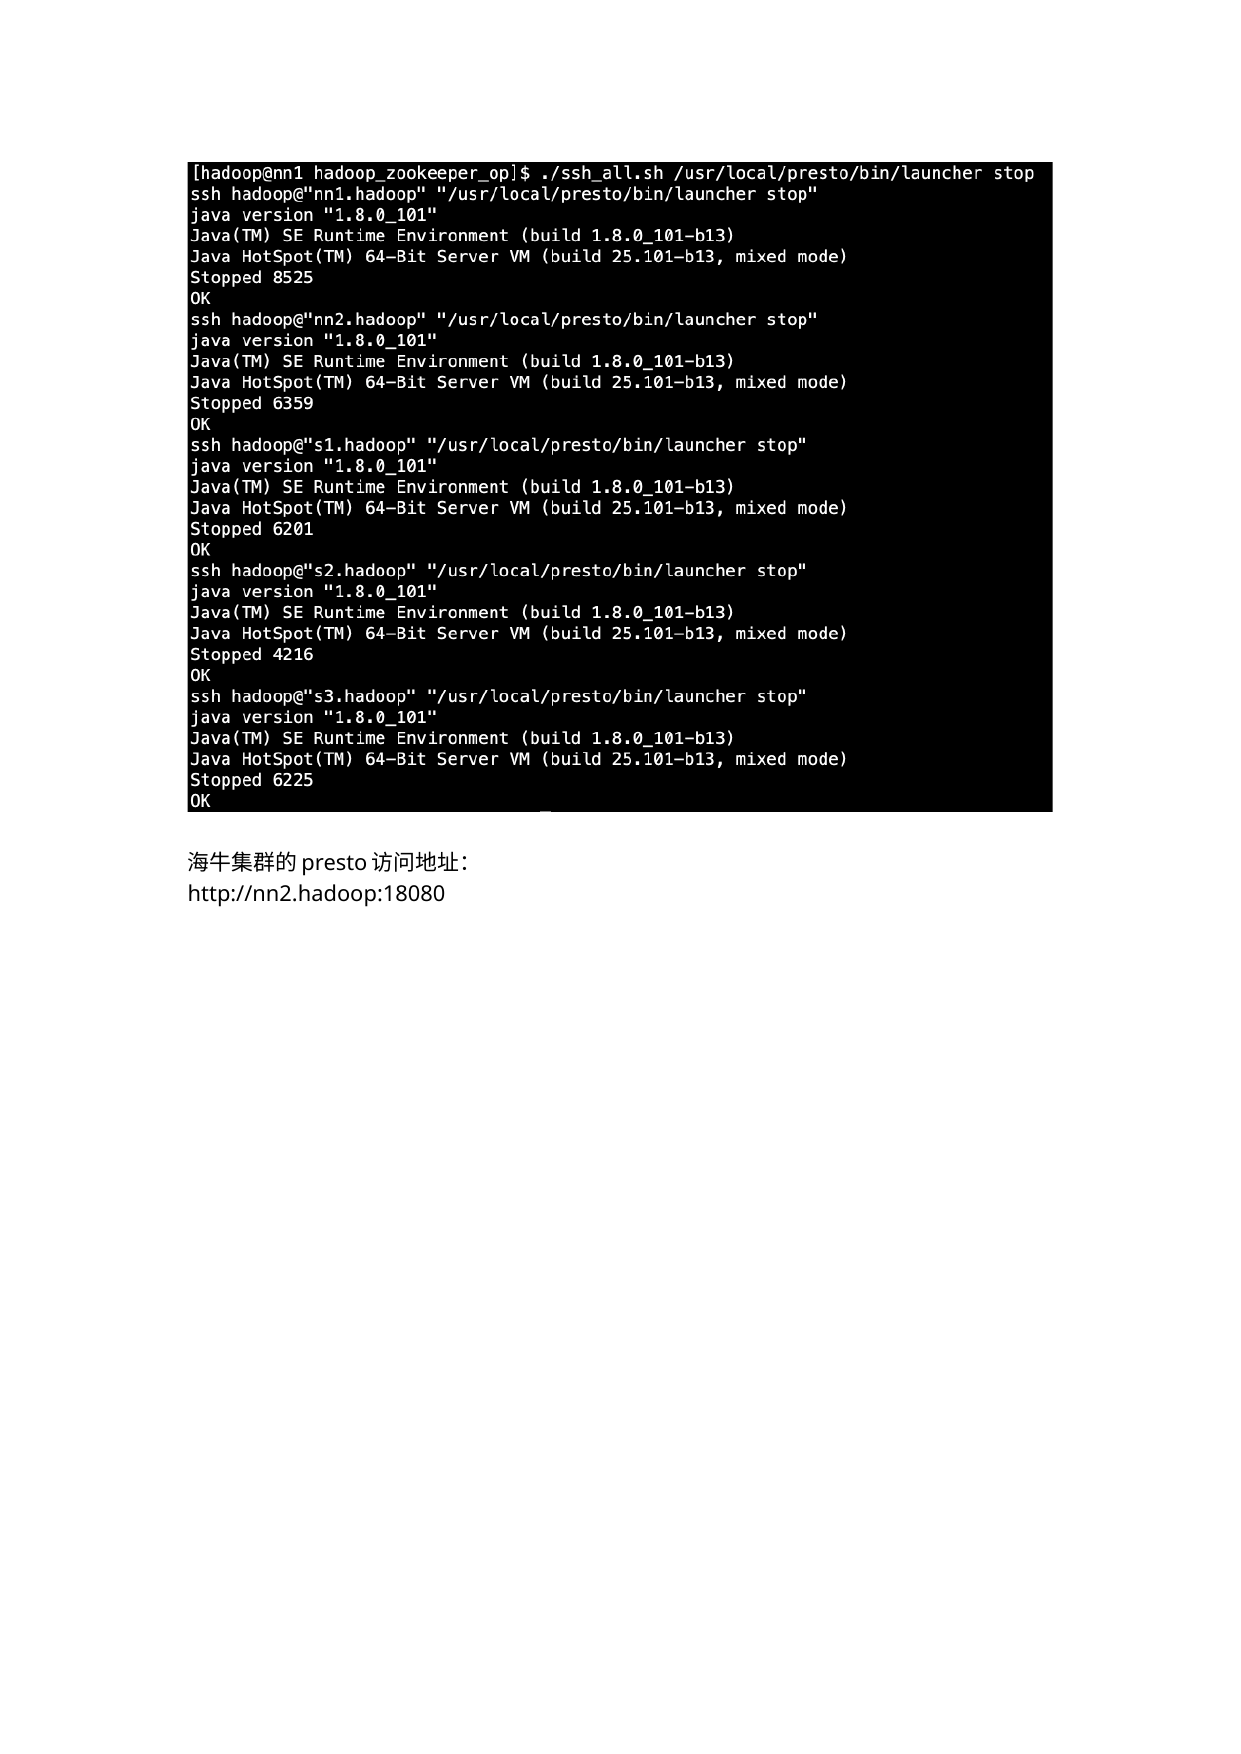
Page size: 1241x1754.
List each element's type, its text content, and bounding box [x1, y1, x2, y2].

text 海牛集群的presto访问地址： [187, 844, 1053, 877]
picture [187, 162, 1053, 812]
text http://nn2.hadoop:18080 [187, 877, 1053, 909]
